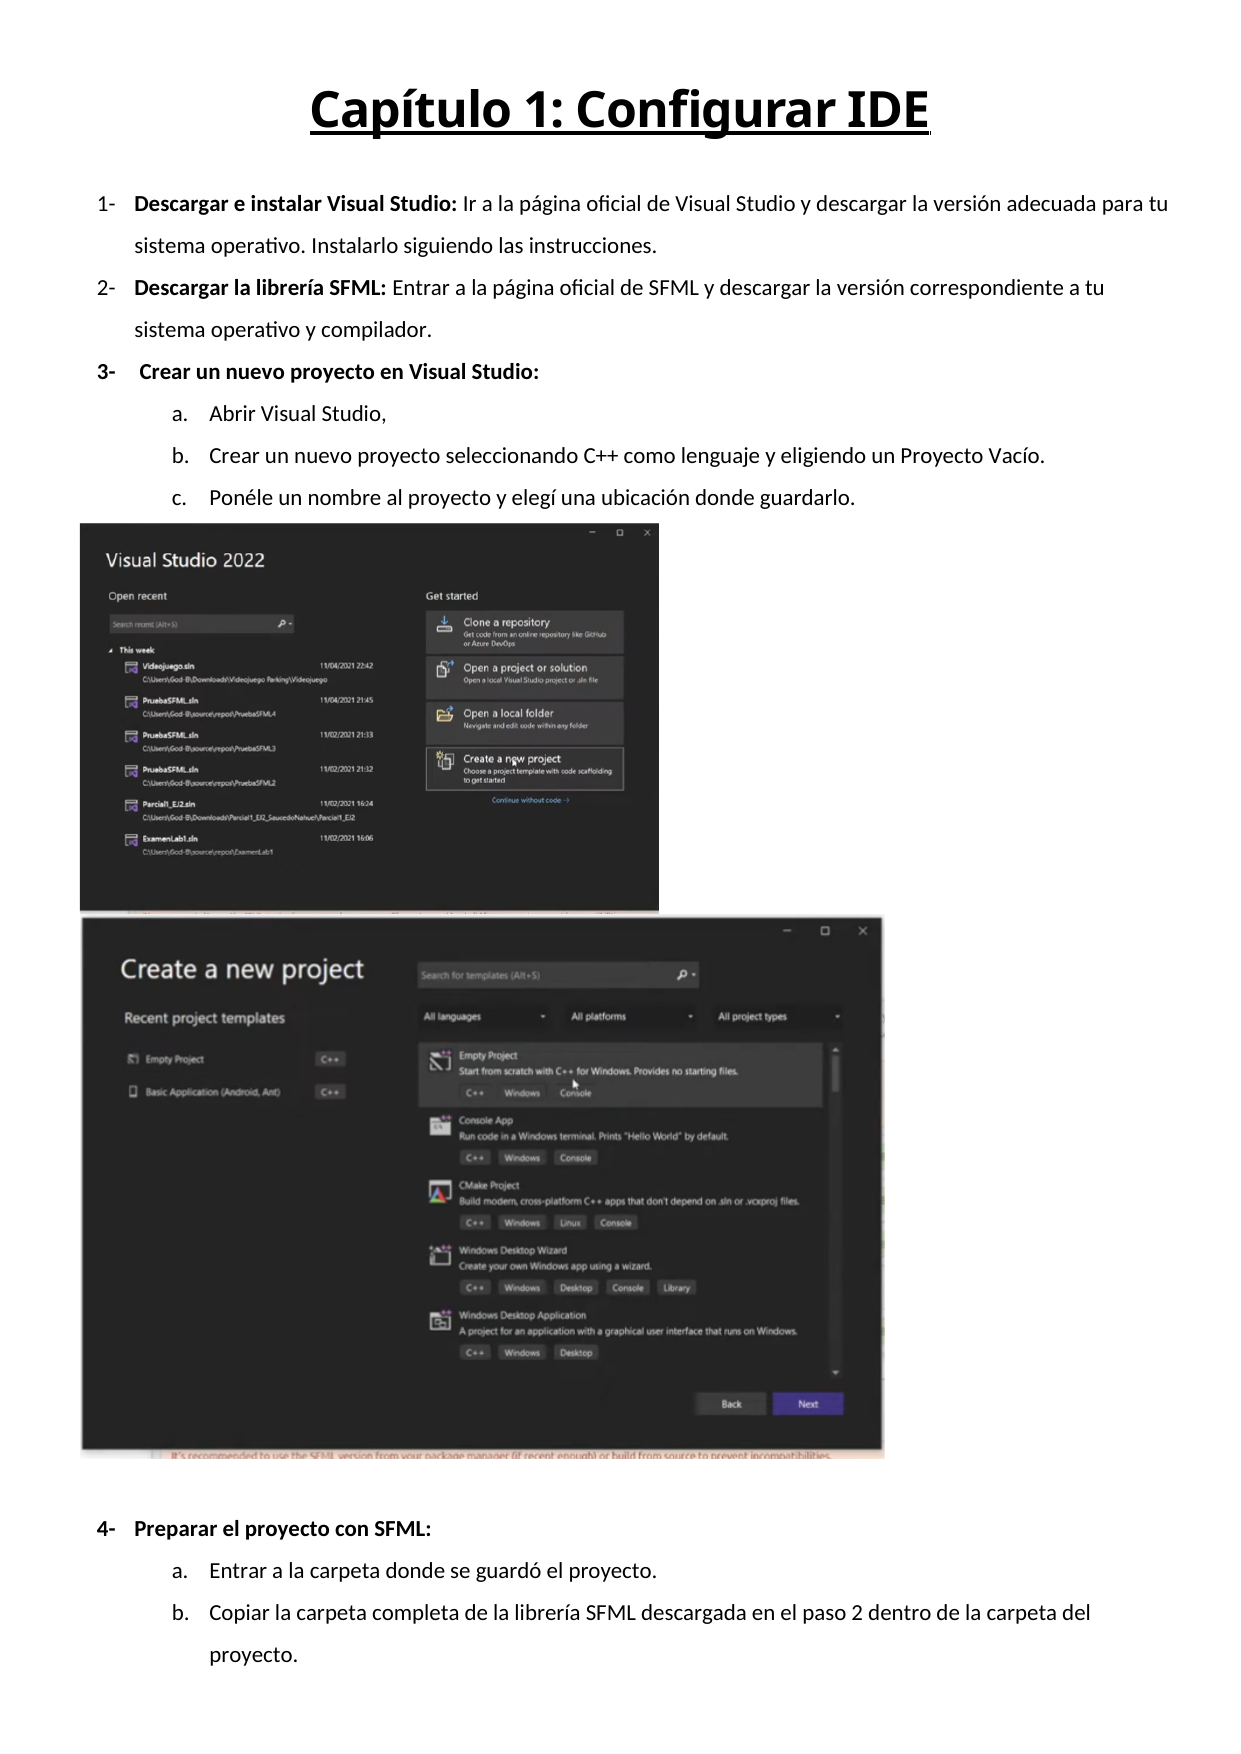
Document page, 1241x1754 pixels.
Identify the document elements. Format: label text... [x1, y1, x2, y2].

list Ponéle un nombre al proyecto y elegí una ubicación donde guardarlo. [172, 483, 1181, 511]
picture [79, 523, 885, 1459]
list Copiar la carpeta completa de la librería SFML descargada en el paso 2 dentro de la carpeta del proyecto. [172, 1598, 1181, 1668]
title Capítulo 1: Configurar IDE [59, 74, 1181, 142]
list Crear un nuevo proyecto seleccionando C++ como lenguaje y eligiendo un Proyecto Vacío. [172, 441, 1181, 469]
list Descargar la librería SFML: Entrar a la página oficial de SFML y descargar la versión correspondiente a tu sistema operativo y compilador. [97, 273, 1181, 343]
list Abrir Visual Studio, [172, 399, 1181, 427]
list Preparar el proyecto con SFML: [97, 1514, 1181, 1542]
list Descargar e instalar Visual Studio: Ir a la página oficial de Visual Studio y descargar la versión adecuada para tu sistema operativo. Instalarlo siguiendo las instrucciones. [97, 189, 1181, 259]
list Crear un nuevo proyecto en Visual Studio: [97, 357, 1181, 385]
list Entrar a la carpeta donde se guardó el proyecto. [172, 1556, 1181, 1584]
